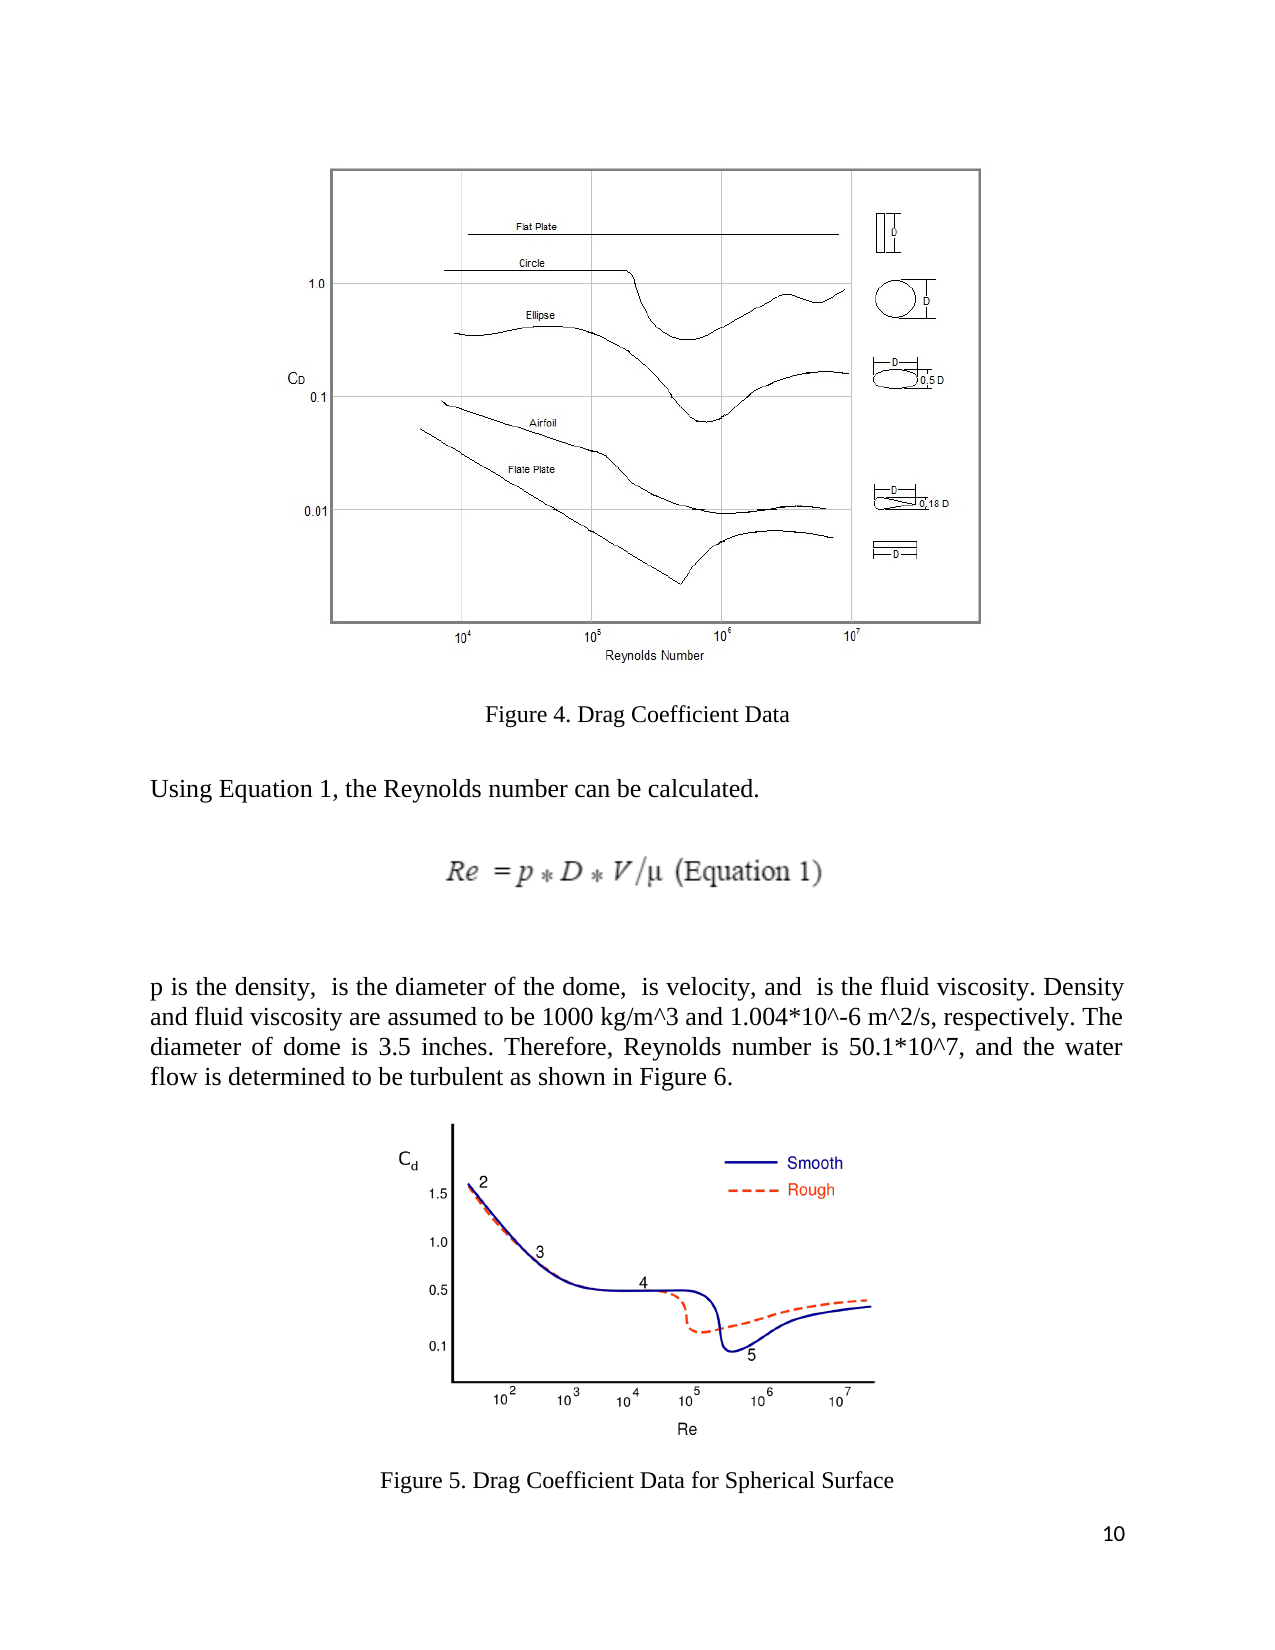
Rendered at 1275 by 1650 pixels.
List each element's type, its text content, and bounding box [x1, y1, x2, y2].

text Using Equation 1, the Reynolds number can be calculated. [150, 773, 1125, 803]
picture [384, 1107, 891, 1450]
picture [438, 847, 837, 897]
picture [276, 150, 999, 684]
text Figure 5. Drag Coefficient Data for Spherical Surface [150, 1466, 1125, 1493]
text p is the density, is the diameter of the dome, is velocity, and is the fluid viscosity. Density and fluid viscosity are assumed to be 1000 kg/m^3 and 1.004*10^-6 m^2/s, respectively. The diameter of dome is 3.5 inches. Therefore, Reynolds number is 50.1*10^7, and the water flow is determined to be turbulent as shown in Figure 6. [150, 971, 1125, 1091]
text Figure 4. Drag Coefficient Data [150, 701, 1125, 728]
